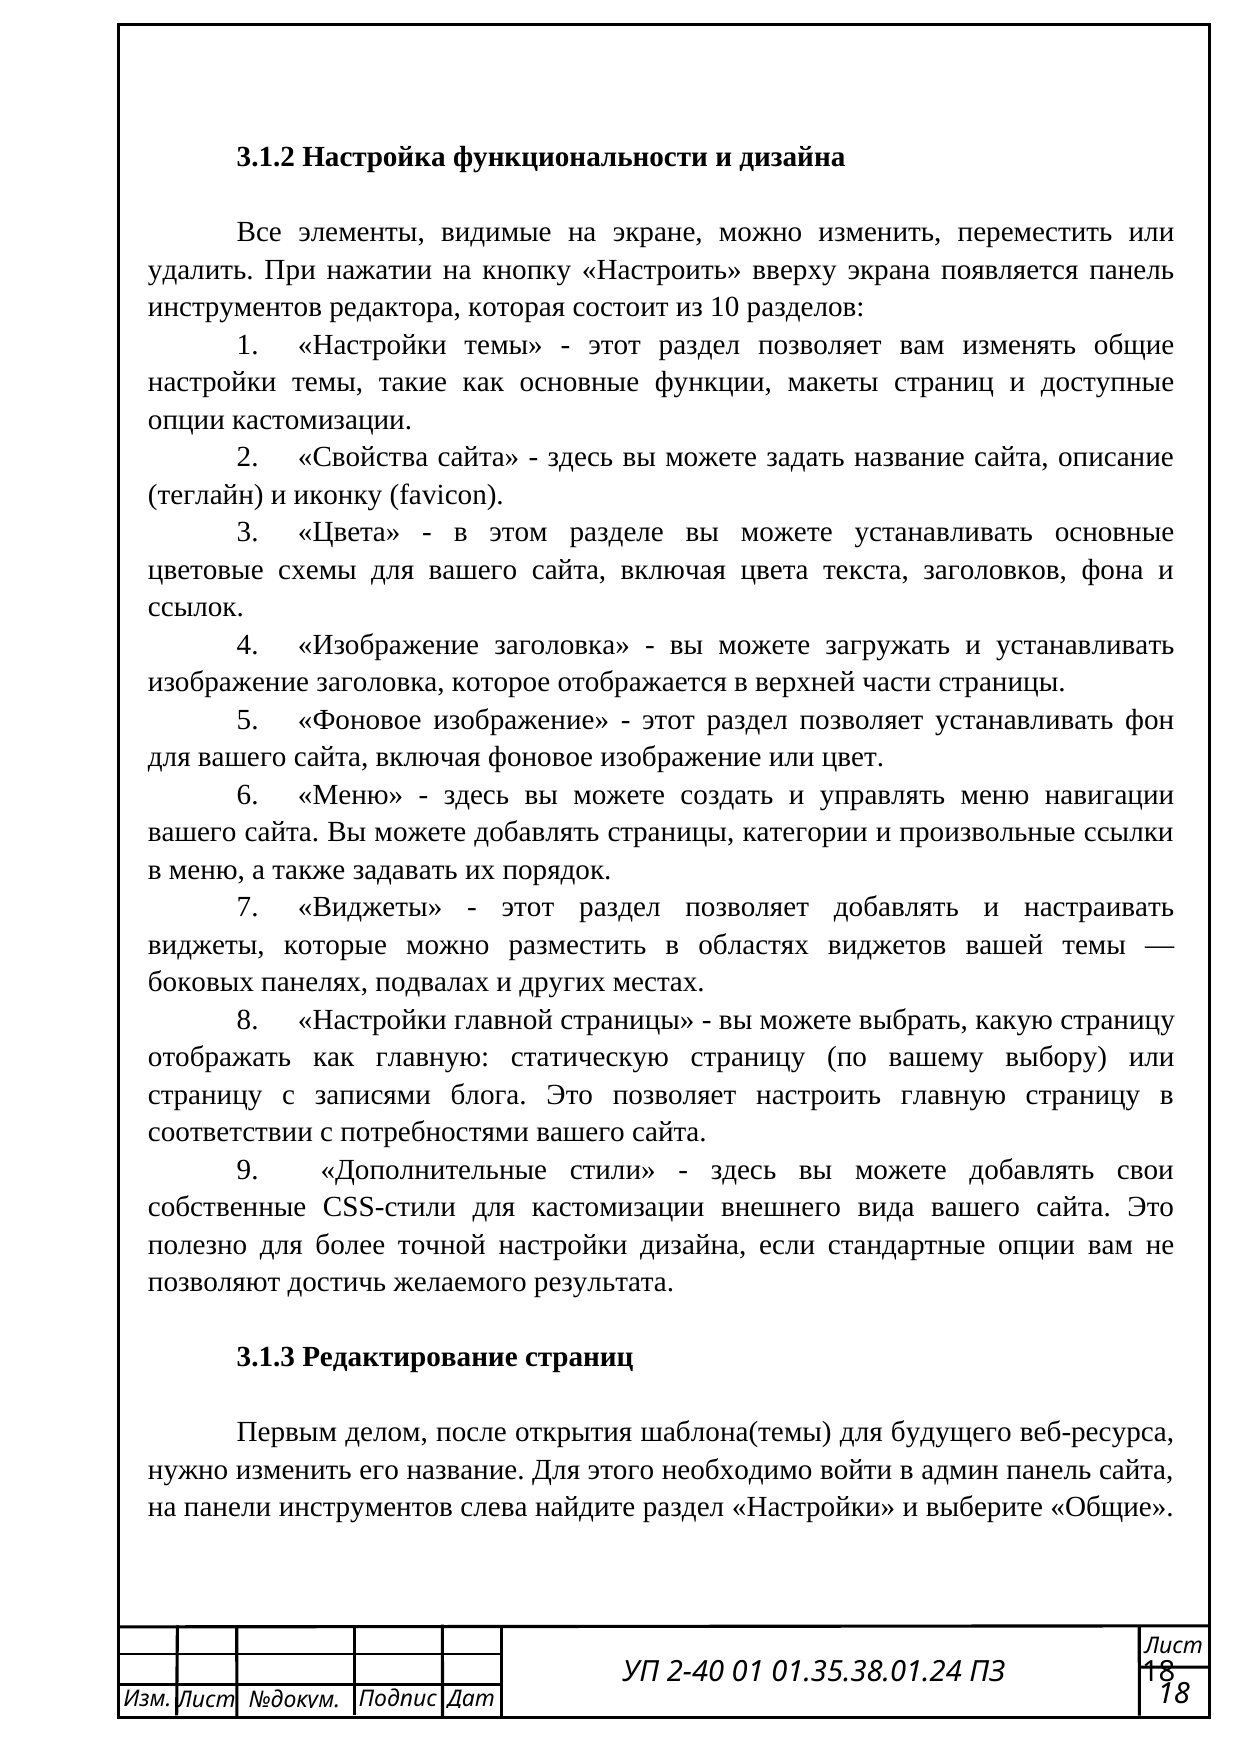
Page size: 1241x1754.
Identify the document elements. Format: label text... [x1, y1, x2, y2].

list «Фоновое изображение» - этот раздел позволяет устанавливать фон для вашего сайта, включая фоновое изображение или цвет. [148, 699, 1175, 774]
text 3.1.3 Редактирование страниц [148, 1337, 1175, 1374]
list «Свойства сайта» - здесь вы можете задать название сайта, описание (теглайн) и иконку (favicon). [148, 437, 1175, 512]
list «Изображение заголовка» - вы можете загружать и устанавливать изображение заголовка, которое отображается в верхней части страницы. [148, 624, 1175, 699]
list «Виджеты» - этот раздел позволяет добавлять и настраивать виджеты, которые можно разместить в областях виджетов вашей темы — боковых панелях, подвалах и других местах. [148, 887, 1175, 999]
list «Цвета» - в этом разделе вы можете устанавливать основные цветовые схемы для вашего сайта, включая цвета текста, заголовков, фона и ссылок. [148, 512, 1175, 624]
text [148, 1412, 1175, 1524]
list «Меню» - здесь вы можете создать и управлять меню навигации вашего сайта. Вы можете добавлять страницы, категории и произвольные ссылки в меню, а также задавать их порядок. [148, 774, 1175, 887]
list «Дополнительные стили» - здесь вы можете добавлять свои собственные CSS-стили для кастомизации внешнего вида вашего сайта. Это полезно для более точной настройки дизайна, если стандартные опции вам не позволяют достичь желаемого результата. [148, 1149, 1175, 1299]
list «Настройки темы» - этот раздел позволяет вам изменять общие настройки темы, такие как основные функции, макеты страниц и доступные опции кастомизации. [148, 324, 1175, 437]
text Все элементы, видимые на экране, можно изменить, переместить или удалить. При нажатии на кнопку «Настроить» вверху экрана появляется панель инструментов редактора, которая состоит из 10 разделов: [148, 212, 1175, 324]
text 3.1.2 Настройка функциональности и дизайна [148, 137, 1175, 174]
list «Настройки главной страницы» - вы можете выбрать, какую страницу отображать как главную: статическую страницу (по вашему выбору) или страницу с записями блога. Это позволяет настроить главную страницу в соответствии с потребностями вашего сайта. [148, 999, 1175, 1149]
